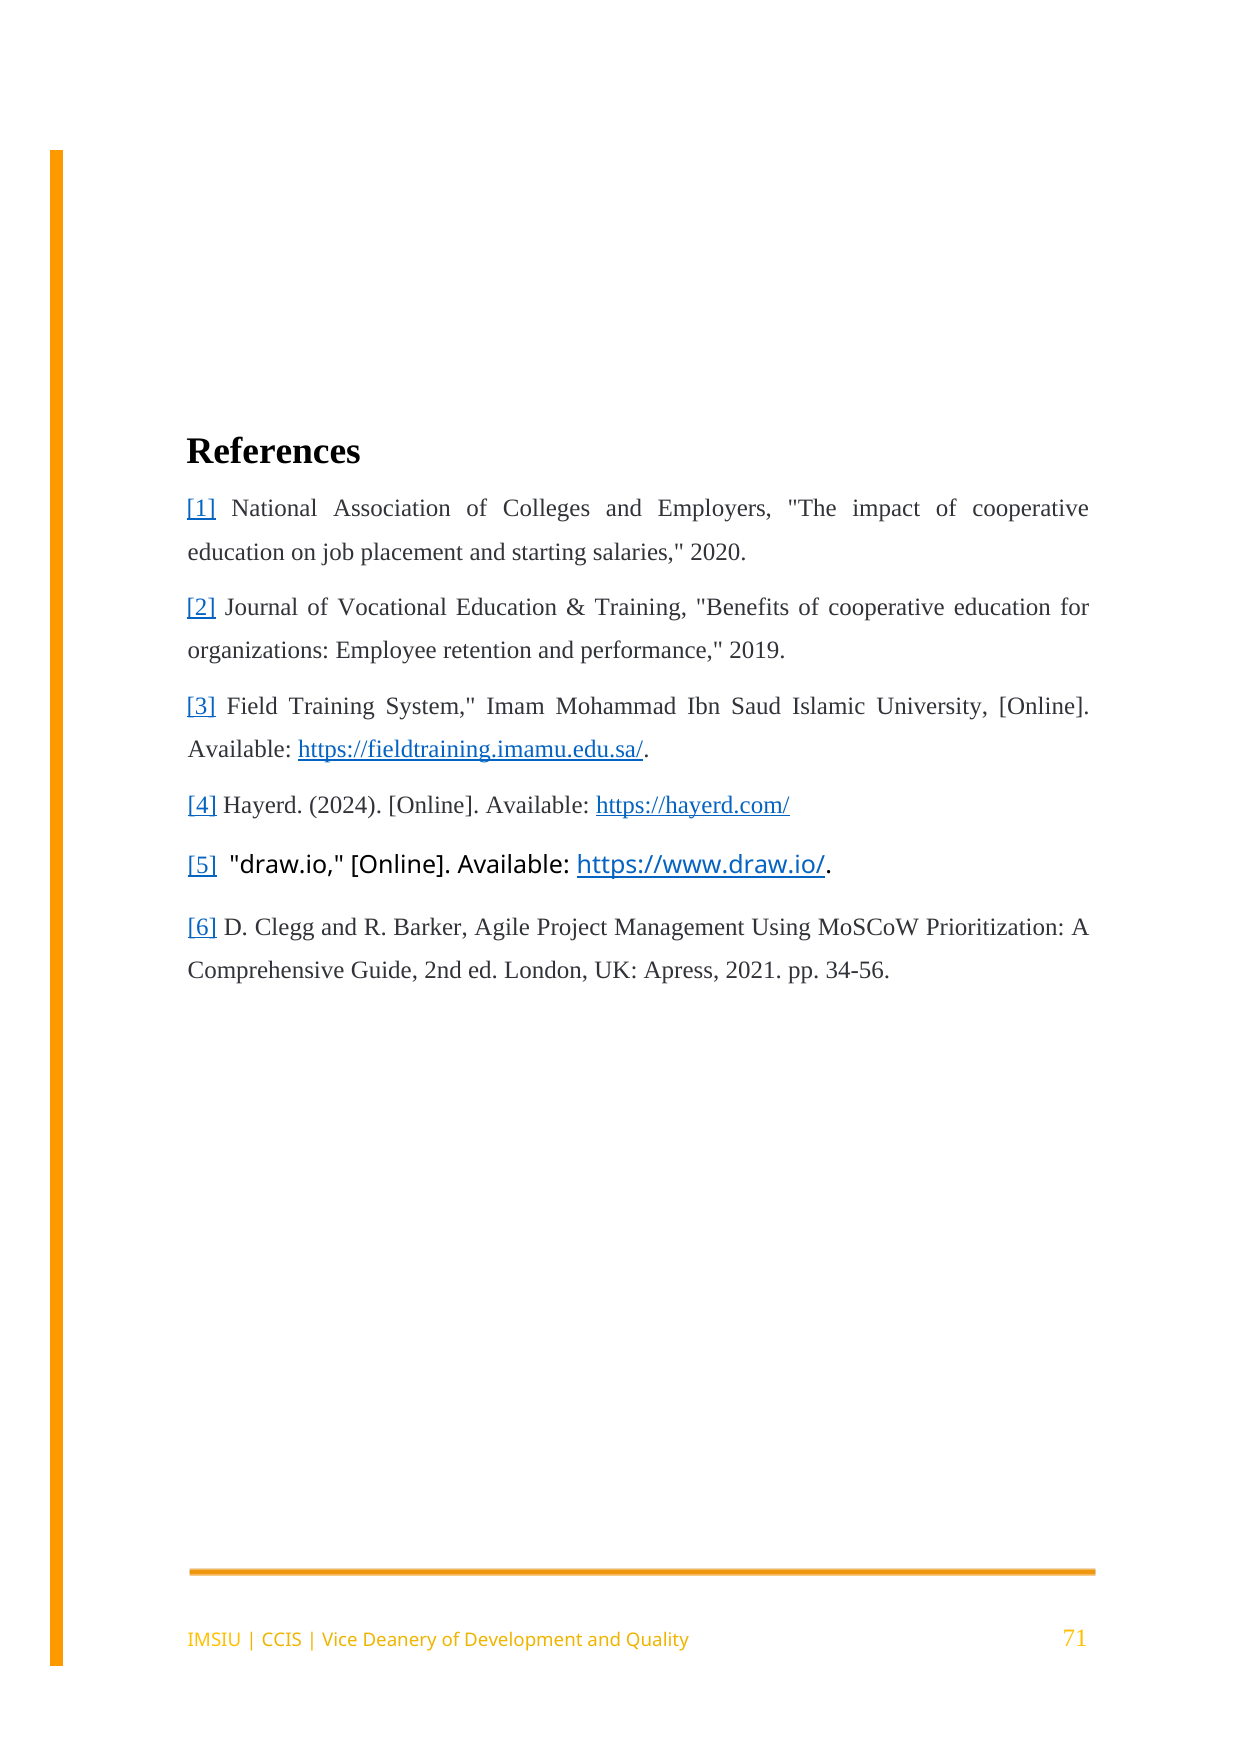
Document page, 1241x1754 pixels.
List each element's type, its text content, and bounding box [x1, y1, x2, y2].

text [2] Journal of Vocational Education & Training, "Benefits of cooperative education for organizations: Employee retention and performance," 2019. [186, 592, 1090, 664]
subtitle References [186, 428, 1092, 471]
text [3] Field Training System," Imam Mohammad Ibn Saud Islamic University, [Online]. Available: https://fieldtraining.imamu.edu.sa/. [186, 691, 1090, 763]
text [4] Hayerd. (2024). [Online]. Available: https://hayerd.com/ [187, 790, 1090, 818]
text [1] National Association of Colleges and Employers, "The impact of cooperative education on job placement and starting salaries," 2020. [186, 493, 1090, 565]
text [5] "draw.io," [Online]. Available: https://www.draw.io/. [187, 847, 1090, 881]
text [6] D. Clegg and R. Barker, Agile Project Management Using MoSCoW Prioritization: A Comprehensive Guide, 2nd ed. London, UK: Apress, 2021. pp. 34-56. [187, 912, 1090, 984]
picture [187, 1567, 1100, 1576]
